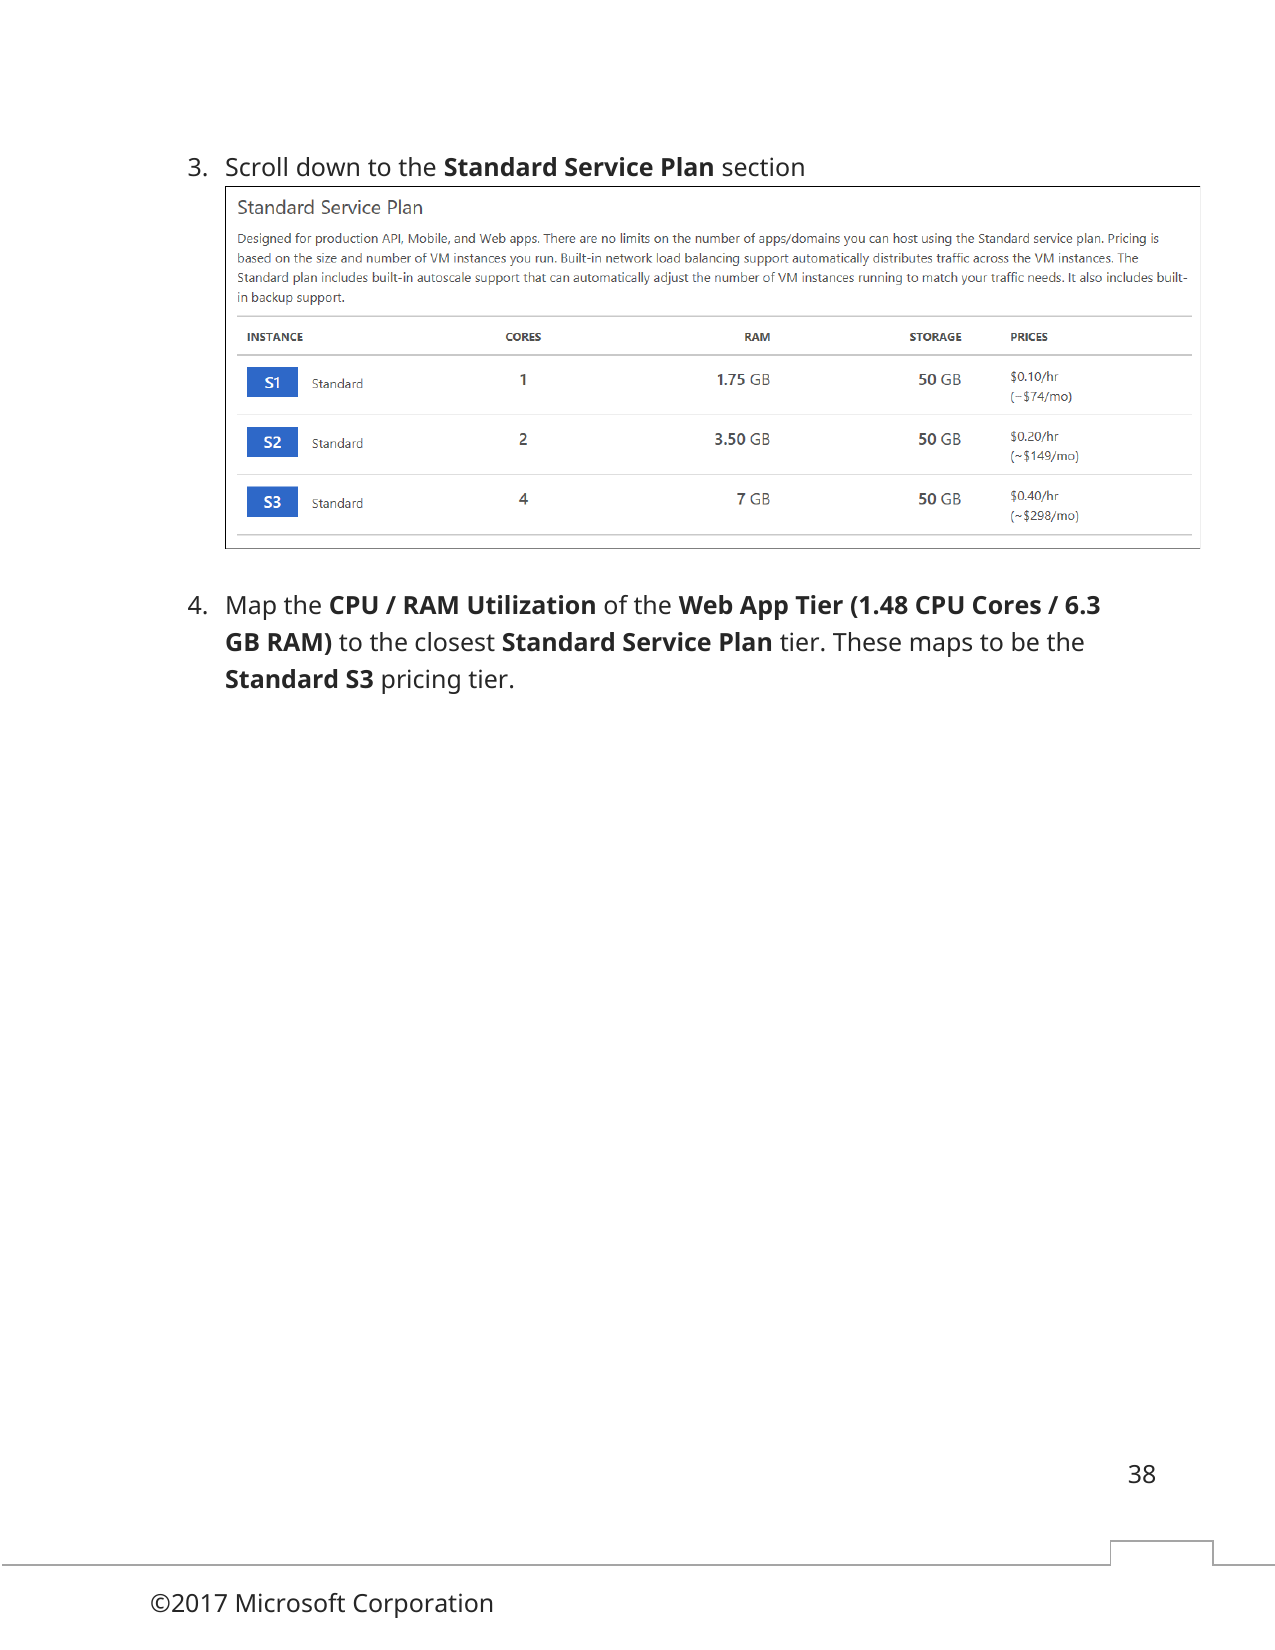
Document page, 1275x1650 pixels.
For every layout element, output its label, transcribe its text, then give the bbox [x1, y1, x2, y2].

list Map the CPU / RAM Utilization of the Web App Tier (1.48 CPU Cores / 6.3 GB RAM) to the closest Standard Service Plan tier. These maps to be the Standard S3 pricing tier. [187, 588, 1125, 732]
picture [225, 186, 1200, 549]
